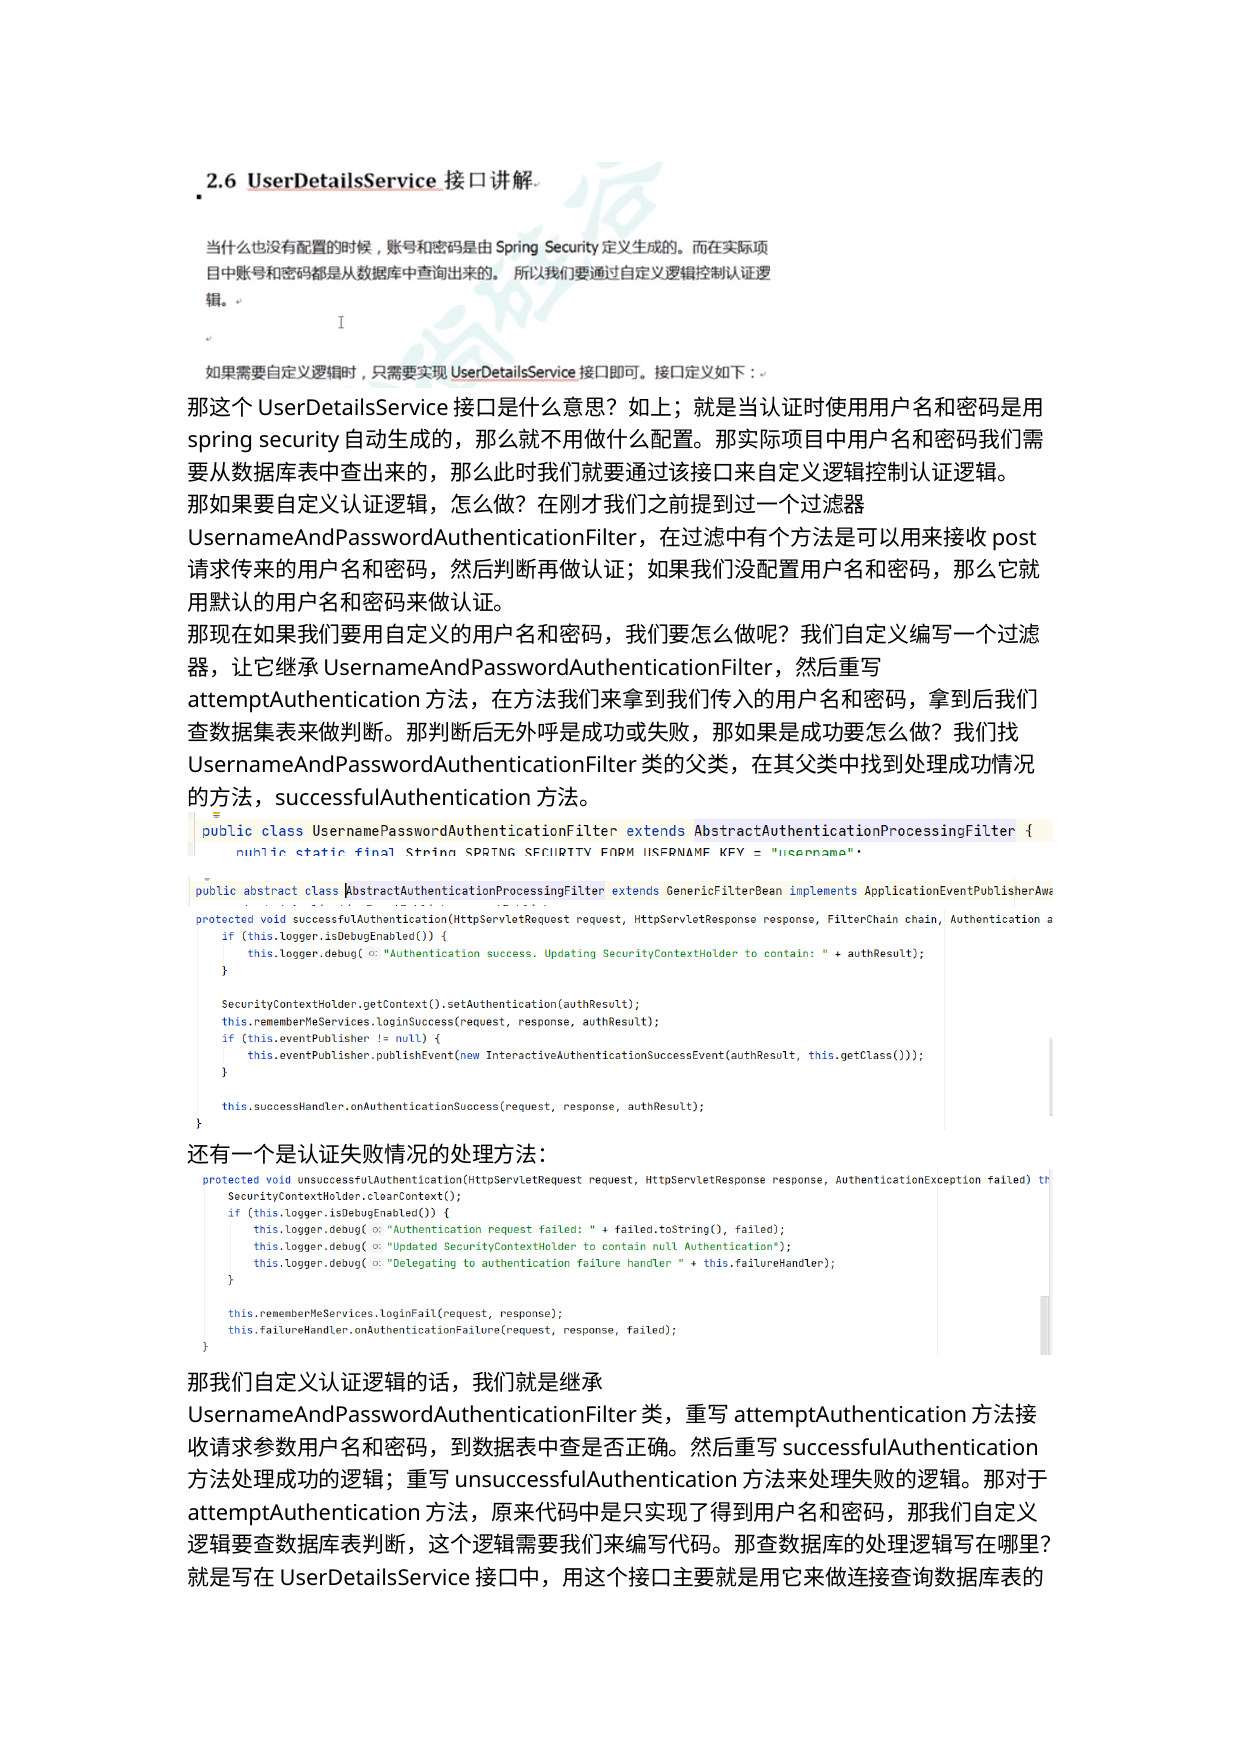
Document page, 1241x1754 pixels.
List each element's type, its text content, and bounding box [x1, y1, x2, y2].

picture [187, 162, 779, 388]
picture [187, 1169, 1053, 1355]
text 那现在如果我们要用自定义的用户名和密码，我们要怎么做呢？我们自定义编写一个过滤器，让它继承UsernameAndPasswordAuthenticationFilter，然后重写attemptAuthentication方法，在方法我们来拿到我们传入的用户名和密码，拿到后我们查数据集表来做判断。那判断后无外呼是成功或失败，那如果是成功要怎么做？我们找UsernameAndPasswordAuthenticationFilter类的父类，在其父类中找到处理成功情况的方法，successfulAuthentication方法。 [187, 617, 1053, 812]
picture [187, 812, 1053, 856]
text 还有一个是认证失败情况的处理方法： [187, 1137, 1053, 1169]
text 那这个UserDetailsService接口是什么意思？如上；就是当认证时使用用户名和密码是用spring security自动生成的，那么就不用做什么配置。那实际项目中用户名和密码我们需要从数据库表中查出来的，那么此时我们就要通过该接口来自定义逻辑控制认证逻辑。 [187, 389, 1053, 487]
picture [187, 909, 1053, 1130]
text 那如果要自定义认证逻辑，怎么做？在刚才我们之前提到过一个过滤器UsernameAndPasswordAuthenticationFilter，在过滤中有个方法是可以用来接收post请求传来的用户名和密码，然后判断再做认证；如果我们没配置用户名和密码，那么它就用默认的用户名和密码来做认证。 [187, 487, 1053, 617]
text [187, 1364, 1053, 1592]
picture [187, 877, 1053, 906]
